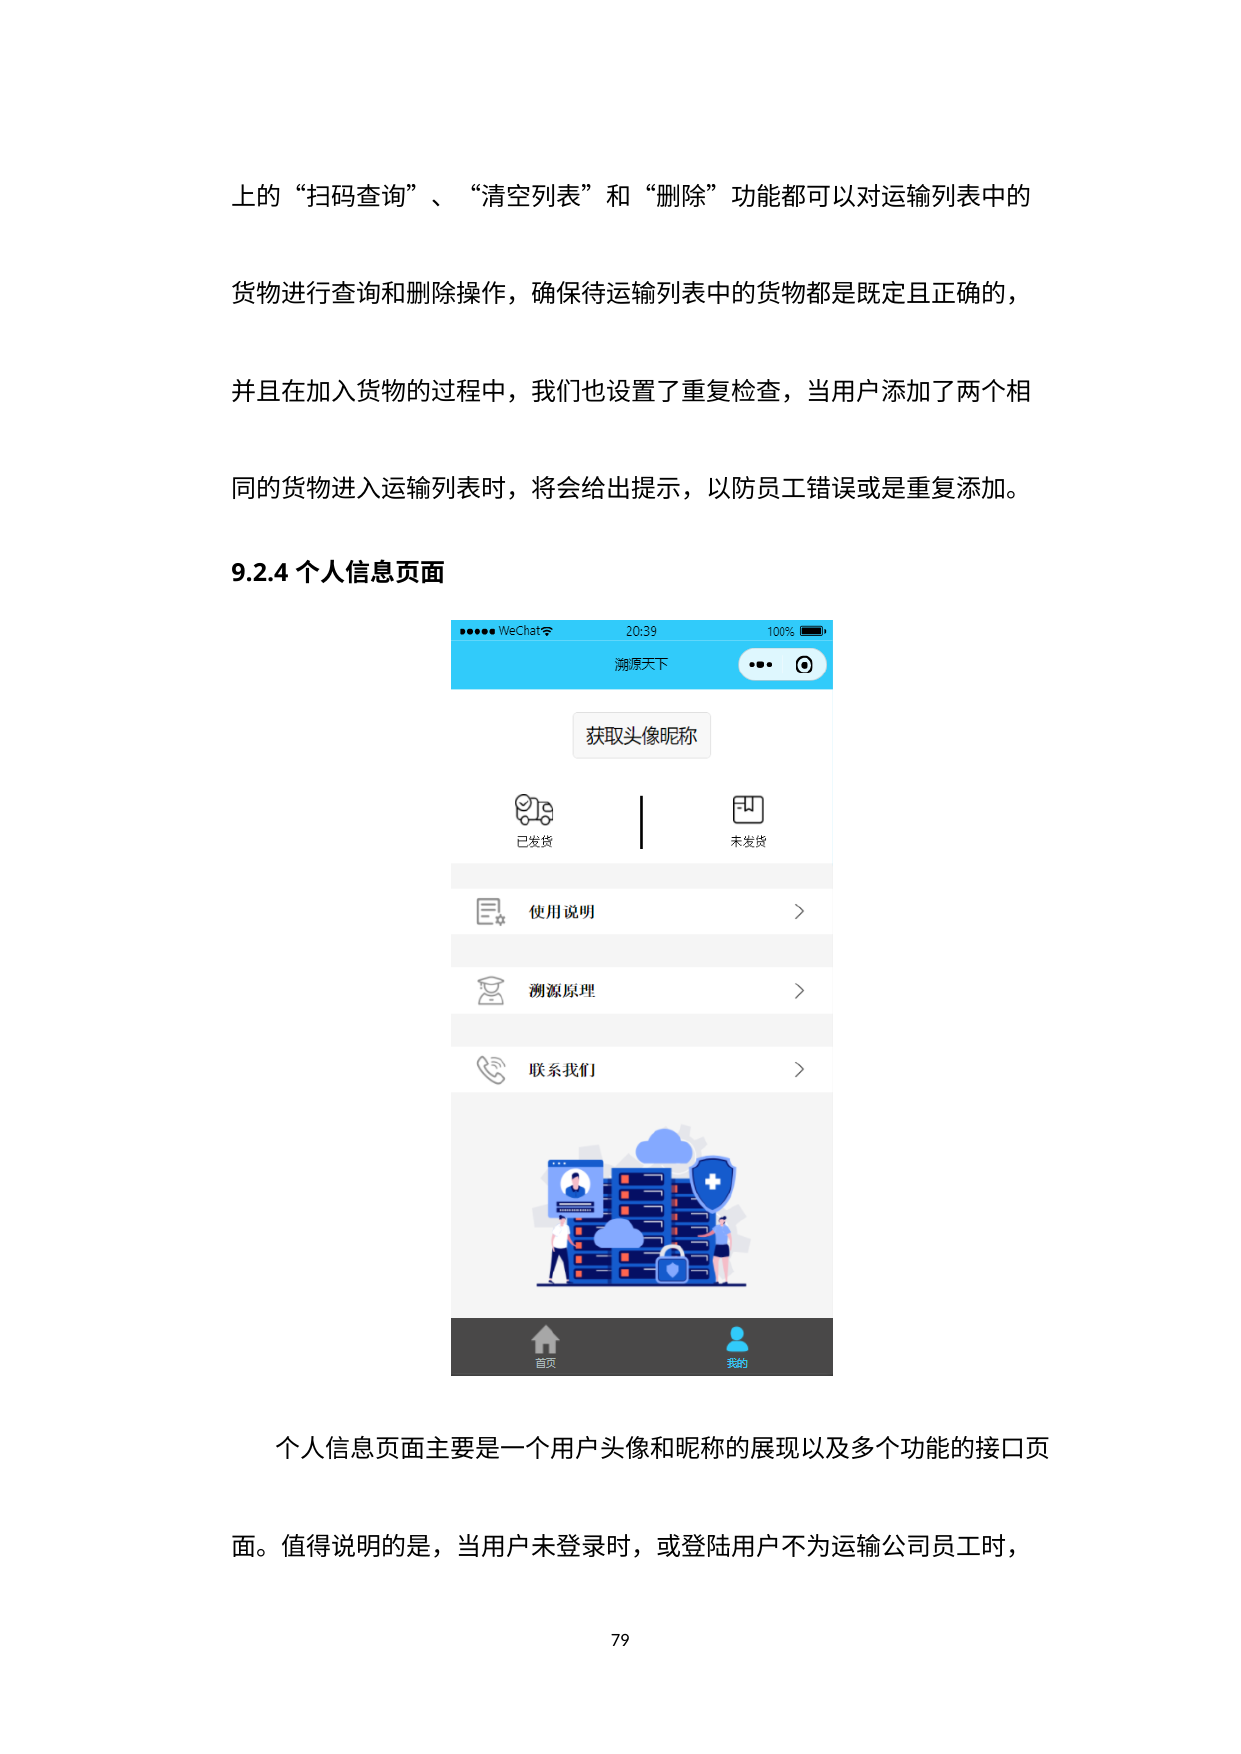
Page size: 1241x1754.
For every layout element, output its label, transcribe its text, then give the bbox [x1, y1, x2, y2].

picture [451, 620, 833, 1376]
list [231, 162, 1053, 519]
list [231, 1414, 1053, 1577]
list 9.2.4 个人信息页面 [231, 538, 1053, 603]
